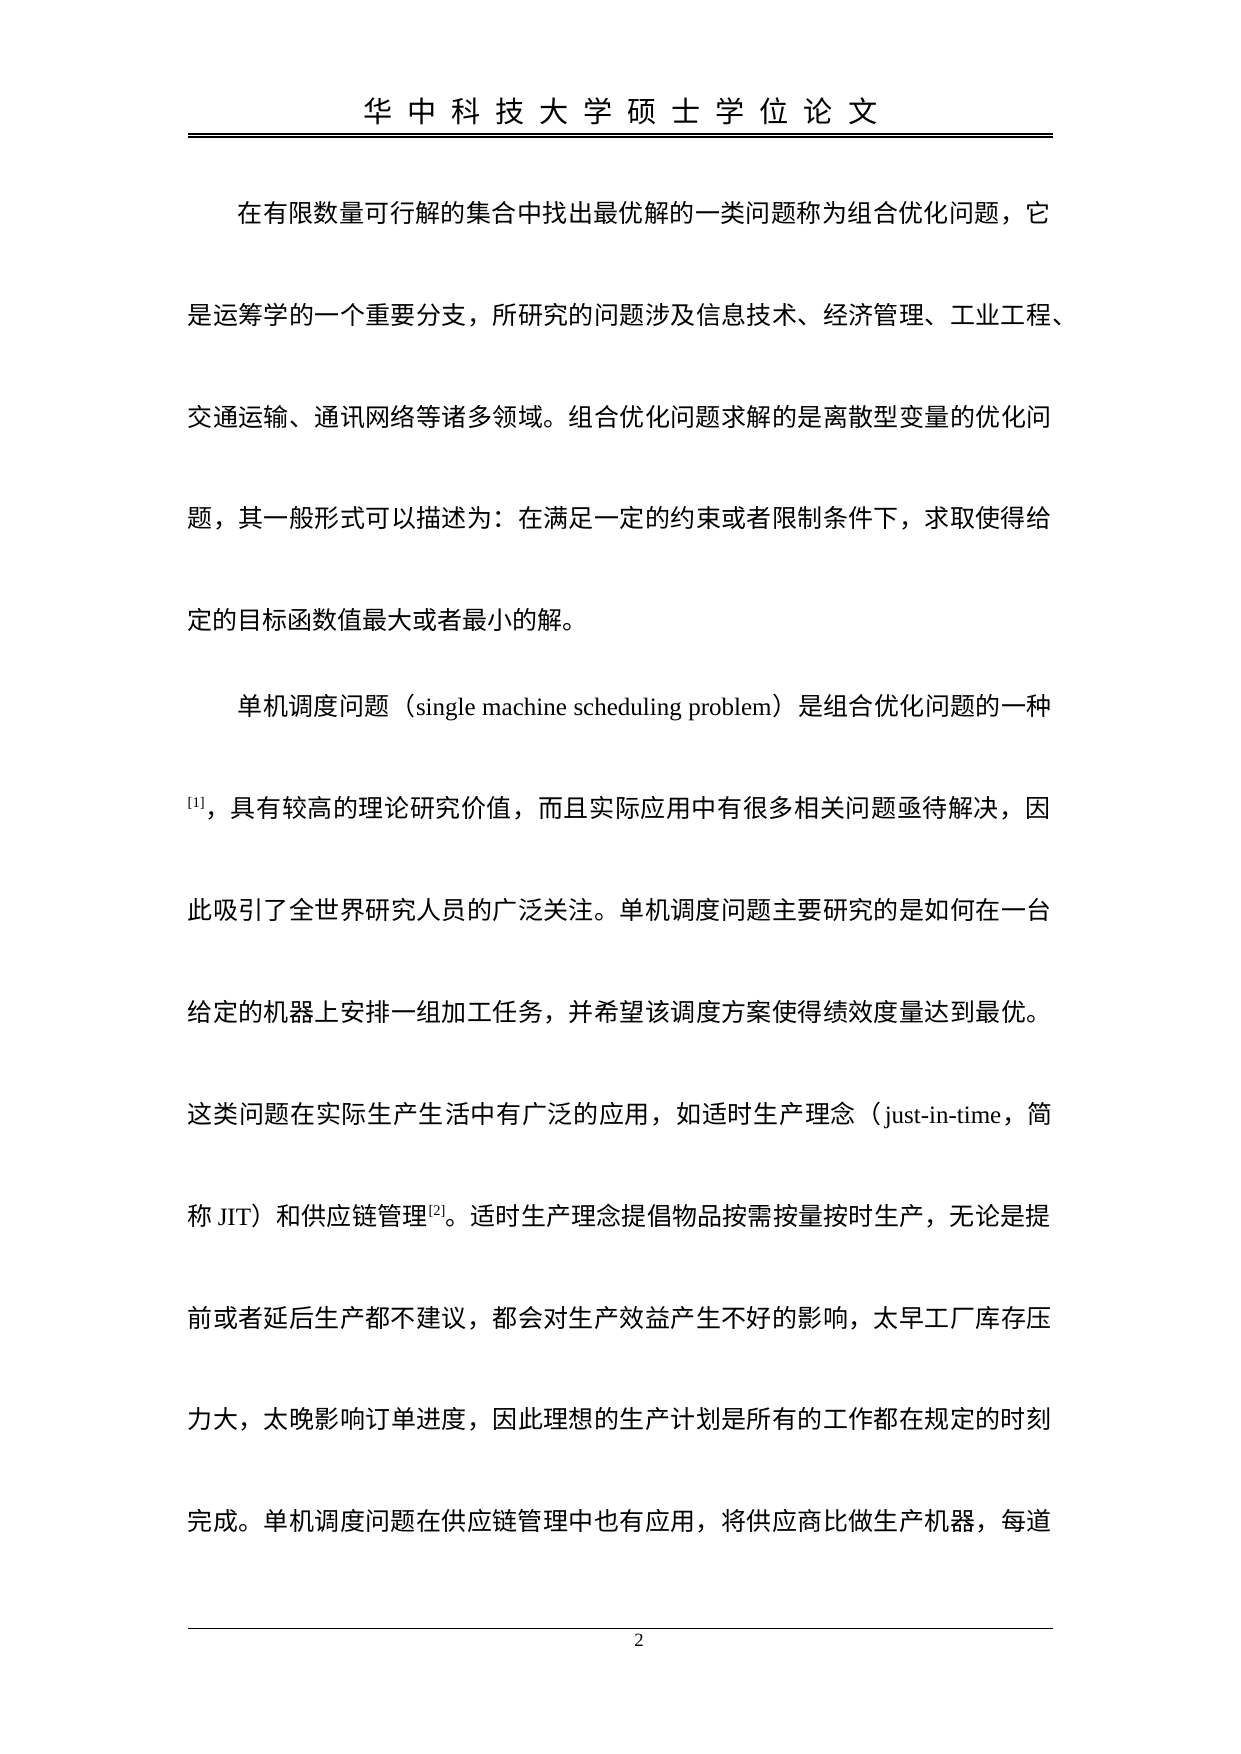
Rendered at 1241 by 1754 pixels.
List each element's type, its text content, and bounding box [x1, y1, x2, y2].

text 在有限数量可行解的集合中找出最优解的一类问题称为组合优化问题，它是运筹学的一个重要分支，所研究的问题涉及信息技术、经济管理、工业工程、交通运输、通讯网络等诸多领域。组合优化问题求解的是离散型变量的优化问题，其一般形式可以描述为：在满足一定的约束或者限制条件下，求取使得给定的目标函数值最大或者最小的解。 [187, 177, 1053, 653]
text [187, 671, 1053, 1554]
